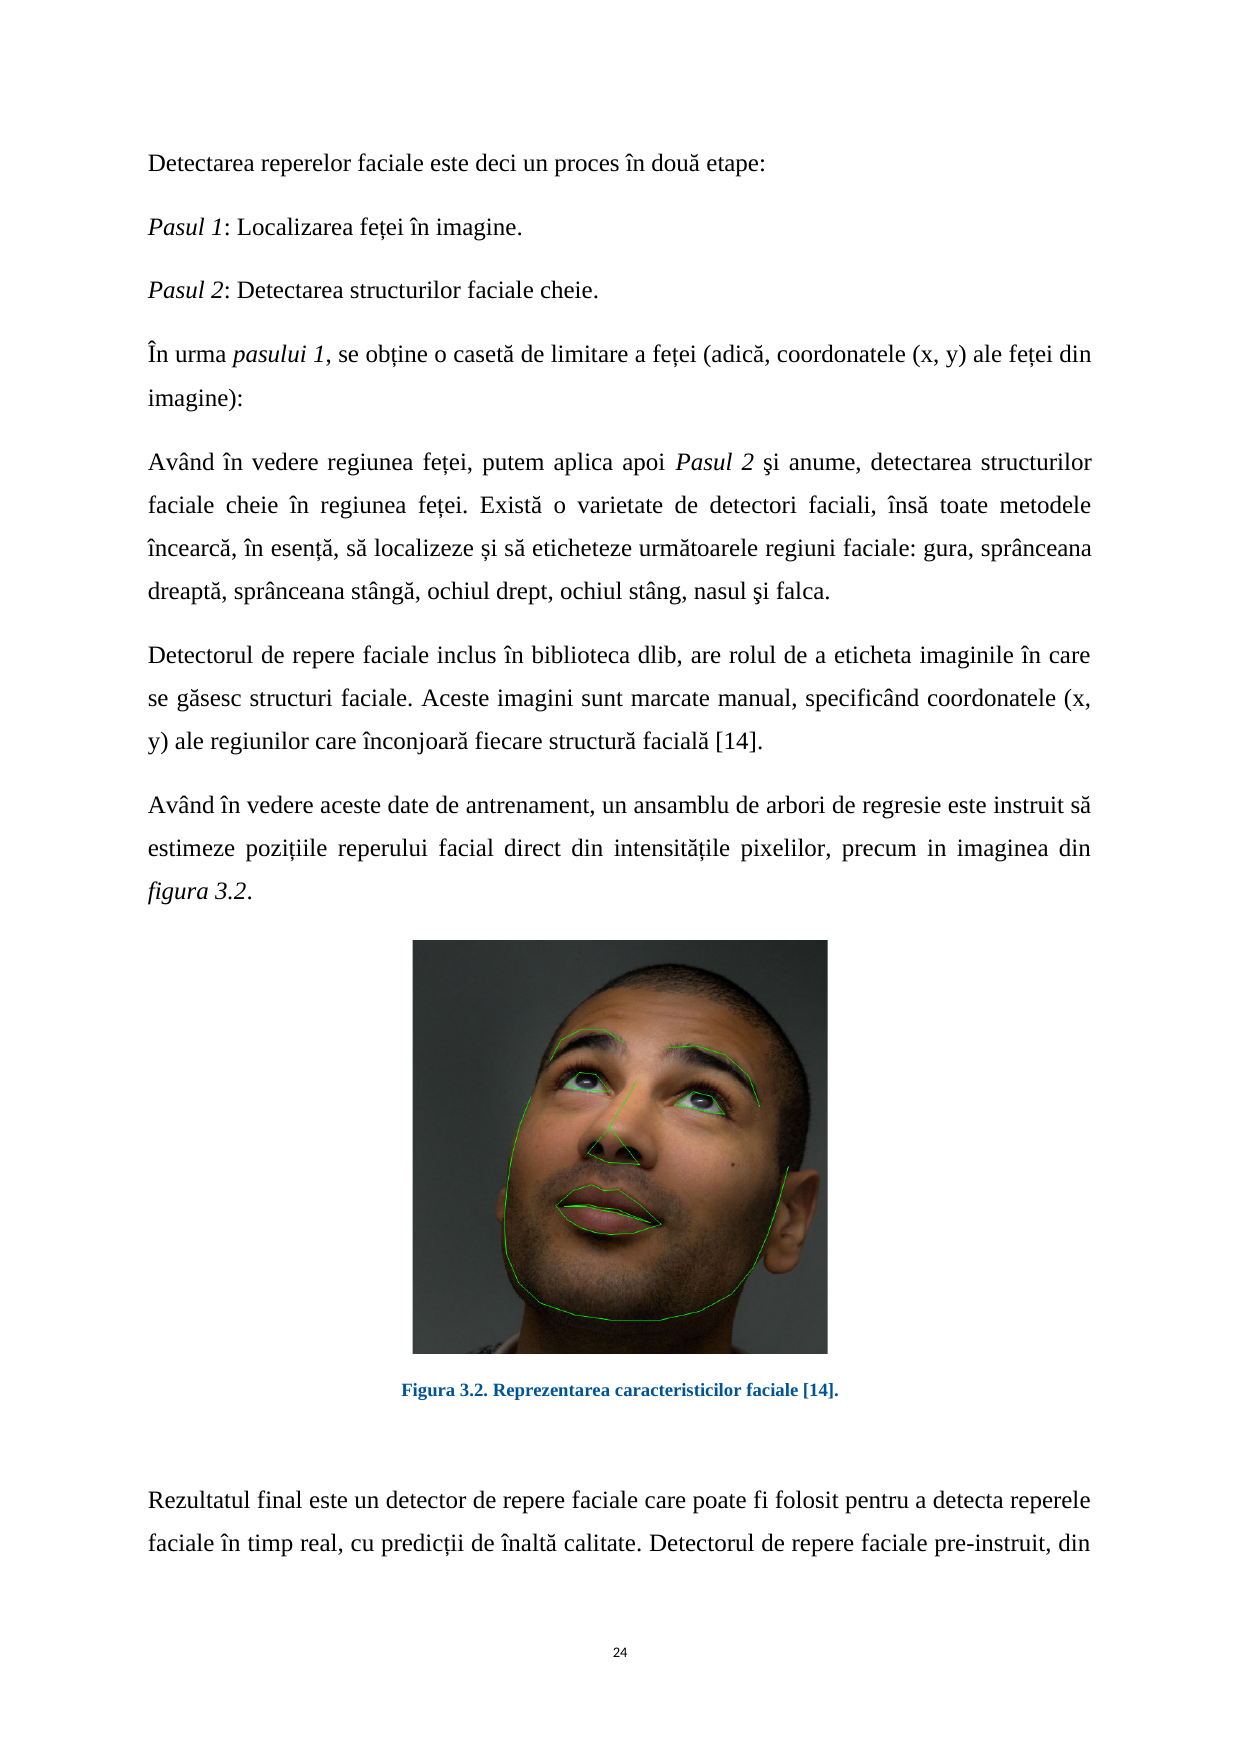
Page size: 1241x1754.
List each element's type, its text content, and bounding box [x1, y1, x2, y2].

text Figura 3.2. Reprezentarea caracteristicilor faciale [14]. [148, 1379, 1092, 1401]
text Având în vedere aceste date de antrenament, un ansamblu de arbori de regresie este instruit să estimeze pozițiile reperului facial direct din intensitățile pixelilor, precum in imaginea din figura 3.2. [148, 790, 1092, 905]
text În urma pasului 1, se obține o casetă de limitare a feței (adică, coordonatele (x, y) ale feței din imagine): [148, 339, 1092, 411]
text Pasul 1: Localizarea feței în imagine. [148, 212, 1092, 240]
text Detectarea reperelor faciale este deci un proces în două etape: [148, 148, 1092, 176]
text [148, 1485, 1092, 1557]
picture [412, 940, 828, 1354]
text Detectorul de repere faciale inclus în biblioteca dlib, are rolul de a eticheta imaginile în care se găsesc structuri faciale. Aceste imagini sunt marcate manual, specificând coordonatele (x, y) ale regiunilor care înconjoară fiecare structură facială [14]. [148, 640, 1092, 755]
text Având în vedere regiunea feței, putem aplica apoi Pasul 2 şi anume, detectarea structurilor faciale cheie în regiunea feței. Există o varietate de detectori faciali, însă toate metodele încearcă, în esență, să localizeze și să eticheteze următoarele regiuni faciale: gura, sprânceana dreaptă, sprânceana stângă, ochiul drept, ochiul stâng, nasul şi falca. [148, 447, 1092, 605]
text Pasul 2: Detectarea structurilor faciale cheie. [148, 276, 1092, 304]
